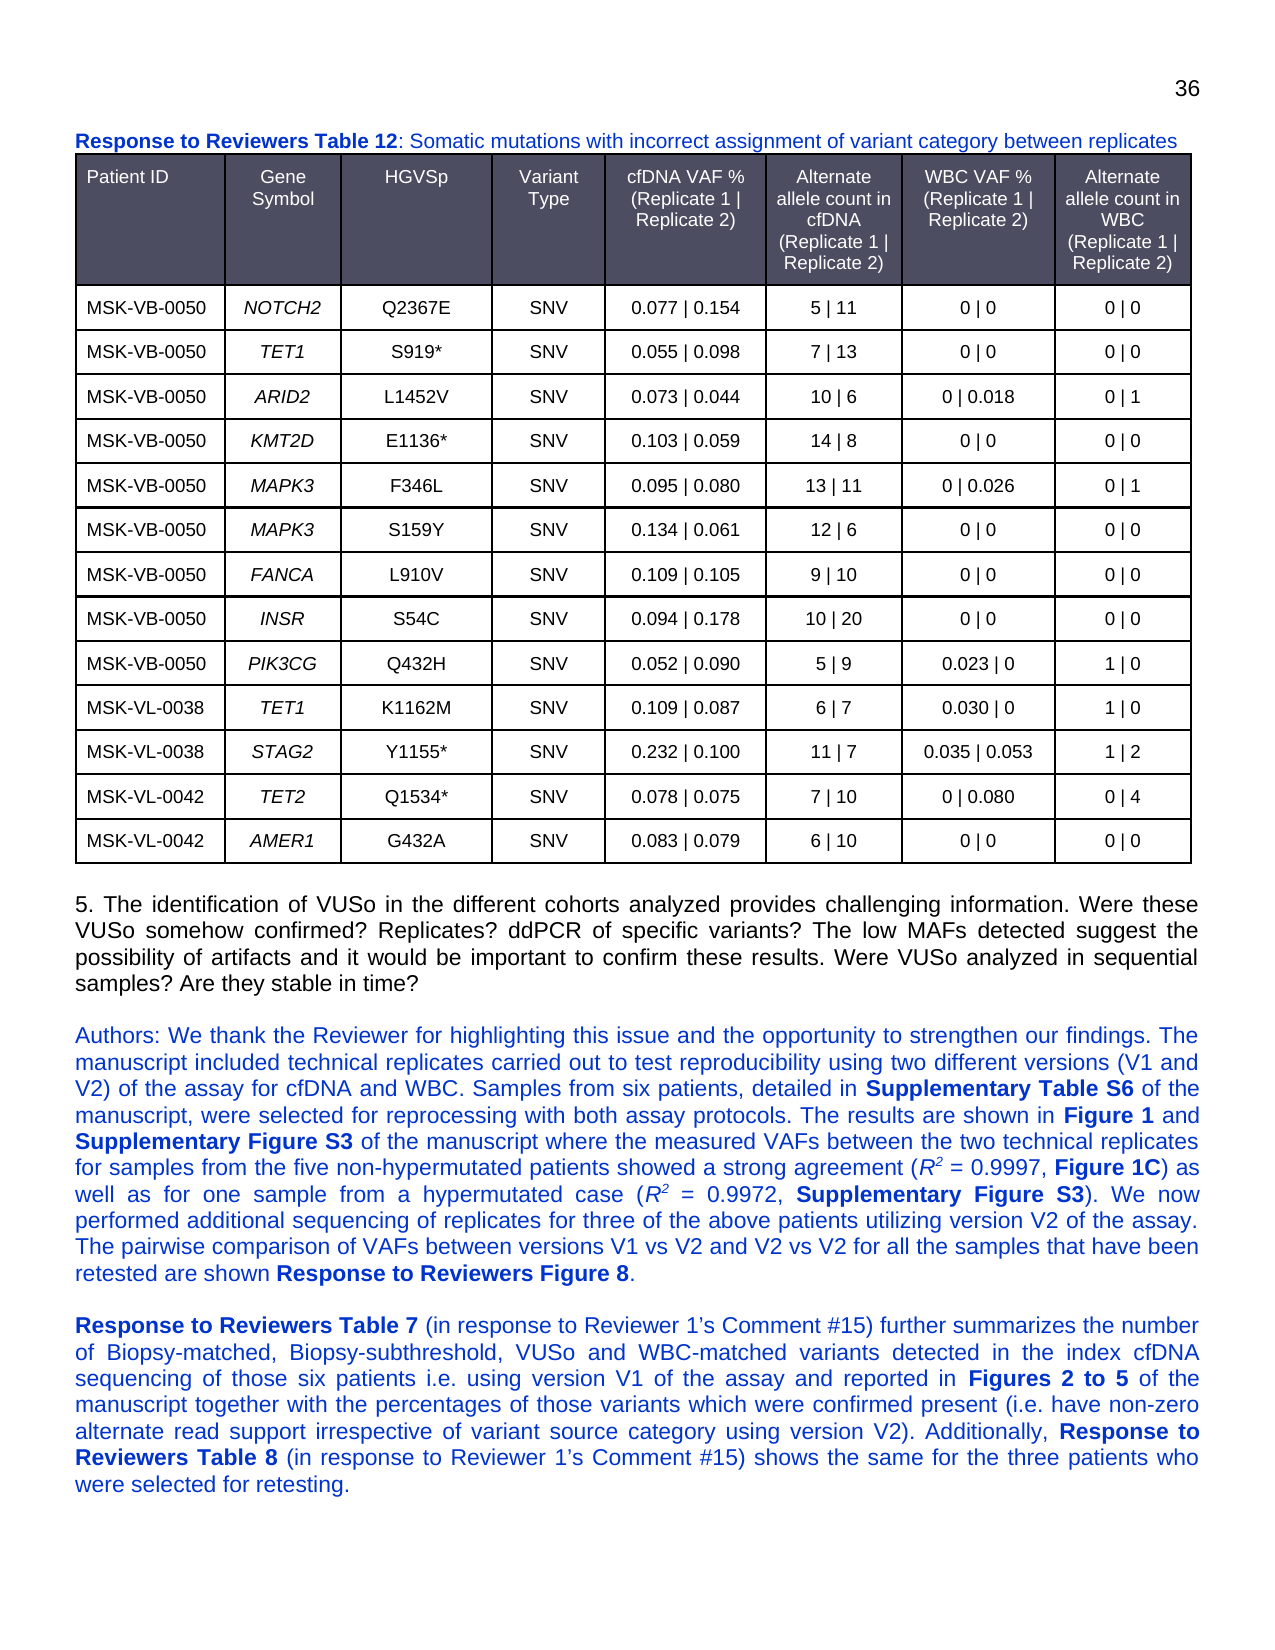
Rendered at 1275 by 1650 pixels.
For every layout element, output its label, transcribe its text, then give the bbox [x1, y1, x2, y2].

table_cell 0 | 0.018 [903, 375, 1054, 417]
table_cell SNV [493, 464, 604, 506]
table_cell 0.030 | 0 [903, 686, 1054, 729]
table_cell SNV [493, 820, 604, 862]
table_cell SNV [493, 509, 604, 551]
table_cell 0.083 | 0.079 [606, 820, 765, 862]
table_cell 0 | 0 [903, 286, 1054, 328]
table_header Patient ID [77, 155, 224, 284]
table_cell 0 | 0.026 [903, 464, 1054, 506]
table_cell TET1 [226, 331, 340, 373]
table_cell 0 | 0 [903, 420, 1054, 462]
table_cell SNV [493, 420, 604, 462]
table_cell 5 | 9 [767, 642, 901, 684]
table_cell 0 | 0 [1056, 331, 1190, 373]
table_cell AMER1 [226, 820, 340, 862]
table_cell K1162M [342, 686, 491, 729]
table_cell 0 | 0 [903, 331, 1054, 373]
table_cell 0.109 | 0.087 [606, 686, 765, 729]
table_cell 0 | 0 [1056, 553, 1190, 595]
table_cell INSR [226, 598, 340, 640]
text 5. The identification of VUSo in the different cohorts analyzed provides challenging information. Were these VUSo somehow confirmed? Replicates? ddPCR of specific variants? The low MAFs detected suggest the possibility of artifacts and it would be important to confirm these results. Were VUSo analyzed in sequential samples? Are they stable in time? [75, 891, 1200, 996]
table_cell SNV [493, 731, 604, 773]
table_header Alternate allele count in WBC (Replicate 1 | Replicate 2) [1056, 155, 1190, 284]
table_header WBC VAF % (Replicate 1 | Replicate 2) [903, 155, 1054, 284]
table_cell 0.232 | 0.100 [606, 731, 765, 773]
table_cell 0 | 1 [1056, 375, 1190, 417]
table_cell 0 | 0 [1056, 420, 1190, 462]
table_cell 0.035 | 0.053 [903, 731, 1054, 773]
table_cell 0.094 | 0.178 [606, 598, 765, 640]
text Response to Reviewers Table 7 (in response to Reviewer 1’s Comment #15) further summarizes the number of Biopsy-matched, Biopsy-subthreshold, VUSo and WBC-matched variants detected in the index cfDNA sequencing of those six patients i.e. using version V1 of the assay and reported in Figures 2 to 5 of the manuscript together with the percentages of those variants which were confirmed present (i.e. have non-zero alternate read support irrespective of variant source category using version V2). Additionally, Response to Reviewers Table 8 (in response to Reviewer 1’s Comment #15) shows the same for the three patients who were selected for retesting. [75, 1312, 1200, 1497]
table_cell SNV [493, 598, 604, 640]
table_cell G432A [342, 820, 491, 862]
table_cell 0.023 | 0 [903, 642, 1054, 684]
table_cell MSK-VB-0050 [77, 420, 224, 462]
table_cell 7 | 10 [767, 775, 901, 818]
table_cell MSK-VL-0038 [77, 686, 224, 729]
table_cell 10 | 6 [767, 375, 901, 417]
table_cell L1452V [342, 375, 491, 417]
table_cell Q2367E [342, 286, 491, 328]
table_cell NOTCH2 [226, 286, 340, 328]
table_cell 0 | 0.080 [903, 775, 1054, 818]
table_header Gene Symbol [226, 155, 340, 284]
table_cell 1 | 0 [1056, 642, 1190, 684]
table_cell 0.078 | 0.075 [606, 775, 765, 818]
table_cell MSK-VL-0042 [77, 820, 224, 862]
table_cell SNV [493, 642, 604, 684]
table_cell 9 | 10 [767, 553, 901, 595]
table_cell 0.134 | 0.061 [606, 509, 765, 551]
table_cell S159Y [342, 509, 491, 551]
table_cell SNV [493, 775, 604, 818]
table_cell Y1155* [342, 731, 491, 773]
table_cell 12 | 6 [767, 509, 901, 551]
table_cell Q432H [342, 642, 491, 684]
table_cell S54C [342, 598, 491, 640]
table_cell 0 | 0 [903, 598, 1054, 640]
table_header Alternate allele count in cfDNA (Replicate 1 | Replicate 2) [767, 155, 901, 284]
table_cell 0.073 | 0.044 [606, 375, 765, 417]
table_cell 0.077 | 0.154 [606, 286, 765, 328]
table_cell E1136* [342, 420, 491, 462]
table_cell 0.095 | 0.080 [606, 464, 765, 506]
table_cell 1 | 0 [1056, 686, 1190, 729]
table_cell F346L [342, 464, 491, 506]
table_cell STAG2 [226, 731, 340, 773]
table_cell 6 | 7 [767, 686, 901, 729]
table_cell 13 | 11 [767, 464, 901, 506]
table_cell MSK-VB-0050 [77, 598, 224, 640]
table_cell MSK-VB-0050 [77, 375, 224, 417]
table_cell SNV [493, 686, 604, 729]
table_cell MSK-VB-0050 [77, 286, 224, 328]
table_header Variant Type [493, 155, 604, 284]
table_cell 10 | 20 [767, 598, 901, 640]
table_cell TET2 [226, 775, 340, 818]
table_cell 0 | 0 [903, 553, 1054, 595]
table_cell ARID2 [226, 375, 340, 417]
table_cell Q1534* [342, 775, 491, 818]
table_header cfDNA VAF % (Replicate 1 | Replicate 2) [606, 155, 765, 284]
table_cell 0 | 0 [1056, 286, 1190, 328]
table_cell 0.052 | 0.090 [606, 642, 765, 684]
table_cell MSK-VB-0050 [77, 642, 224, 684]
table_cell 7 | 13 [767, 331, 901, 373]
table_cell 0 | 4 [1056, 775, 1190, 818]
table_cell MSK-VB-0050 [77, 509, 224, 551]
table_cell 14 | 8 [767, 420, 901, 462]
table_cell MAPK3 [226, 464, 340, 506]
table_cell PIK3CG [226, 642, 340, 684]
table_cell MSK-VB-0050 [77, 464, 224, 506]
table_cell SNV [493, 331, 604, 373]
table_cell 0 | 0 [1056, 820, 1190, 862]
table_cell SNV [493, 286, 604, 328]
table_cell MSK-VL-0042 [77, 775, 224, 818]
table_cell 0 | 0 [903, 509, 1054, 551]
table_cell SNV [493, 375, 604, 417]
table_cell 5 | 11 [767, 286, 901, 328]
table_cell S919* [342, 331, 491, 373]
table_cell 0 | 0 [1056, 598, 1190, 640]
table_cell 0 | 0 [1056, 509, 1190, 551]
table_cell MSK-VB-0050 [77, 331, 224, 373]
table_cell MSK-VL-0038 [77, 731, 224, 773]
table_cell 0.055 | 0.098 [606, 331, 765, 373]
table_cell 0 | 0 [903, 820, 1054, 862]
table_cell MAPK3 [226, 509, 340, 551]
table_cell L910V [342, 553, 491, 595]
text Response to Reviewers Table 12: Somatic mutations with incorrect assignment of variant category between replicates [75, 129, 1200, 153]
table_cell 0 | 1 [1056, 464, 1190, 506]
table_cell FANCA [226, 553, 340, 595]
table_cell 0.103 | 0.059 [606, 420, 765, 462]
text Authors: We thank the Reviewer for highlighting this issue and the opportunity to strengthen our findings. The manuscript included technical replicates carried out to test reproducibility using two different versions (V1 and V2) of the assay for cfDNA and WBC. Samples from six patients, detailed in Supplementary Table S6 of the manuscript, were selected for reprocessing with both assay protocols. The results are shown in Figure 1 and Supplementary Figure S3 of the manuscript where the measured VAFs between the two technical replicates for samples from the five non-hypermutated patients showed a strong agreement (R2 = 0.9997, Figure 1C) as well as for one sample from a hypermutated case (R2 = 0.9972, Supplementary Figure S3). We now performed additional sequencing of replicates for three of the above patients utilizing version V2 of the assay. The pairwise comparison of VAFs between versions V1 vs V2 and V2 vs V2 for all the samples that have been retested are shown Response to Reviewers Figure 8. [75, 1022, 1200, 1286]
table_cell SNV [493, 553, 604, 595]
table_cell TET1 [226, 686, 340, 729]
table_cell 1 | 2 [1056, 731, 1190, 773]
table_cell KMT2D [226, 420, 340, 462]
table_cell MSK-VB-0050 [77, 553, 224, 595]
table_header HGVSp [342, 155, 491, 284]
table_cell 6 | 10 [767, 820, 901, 862]
table_cell 0.109 | 0.105 [606, 553, 765, 595]
table_cell 11 | 7 [767, 731, 901, 773]
